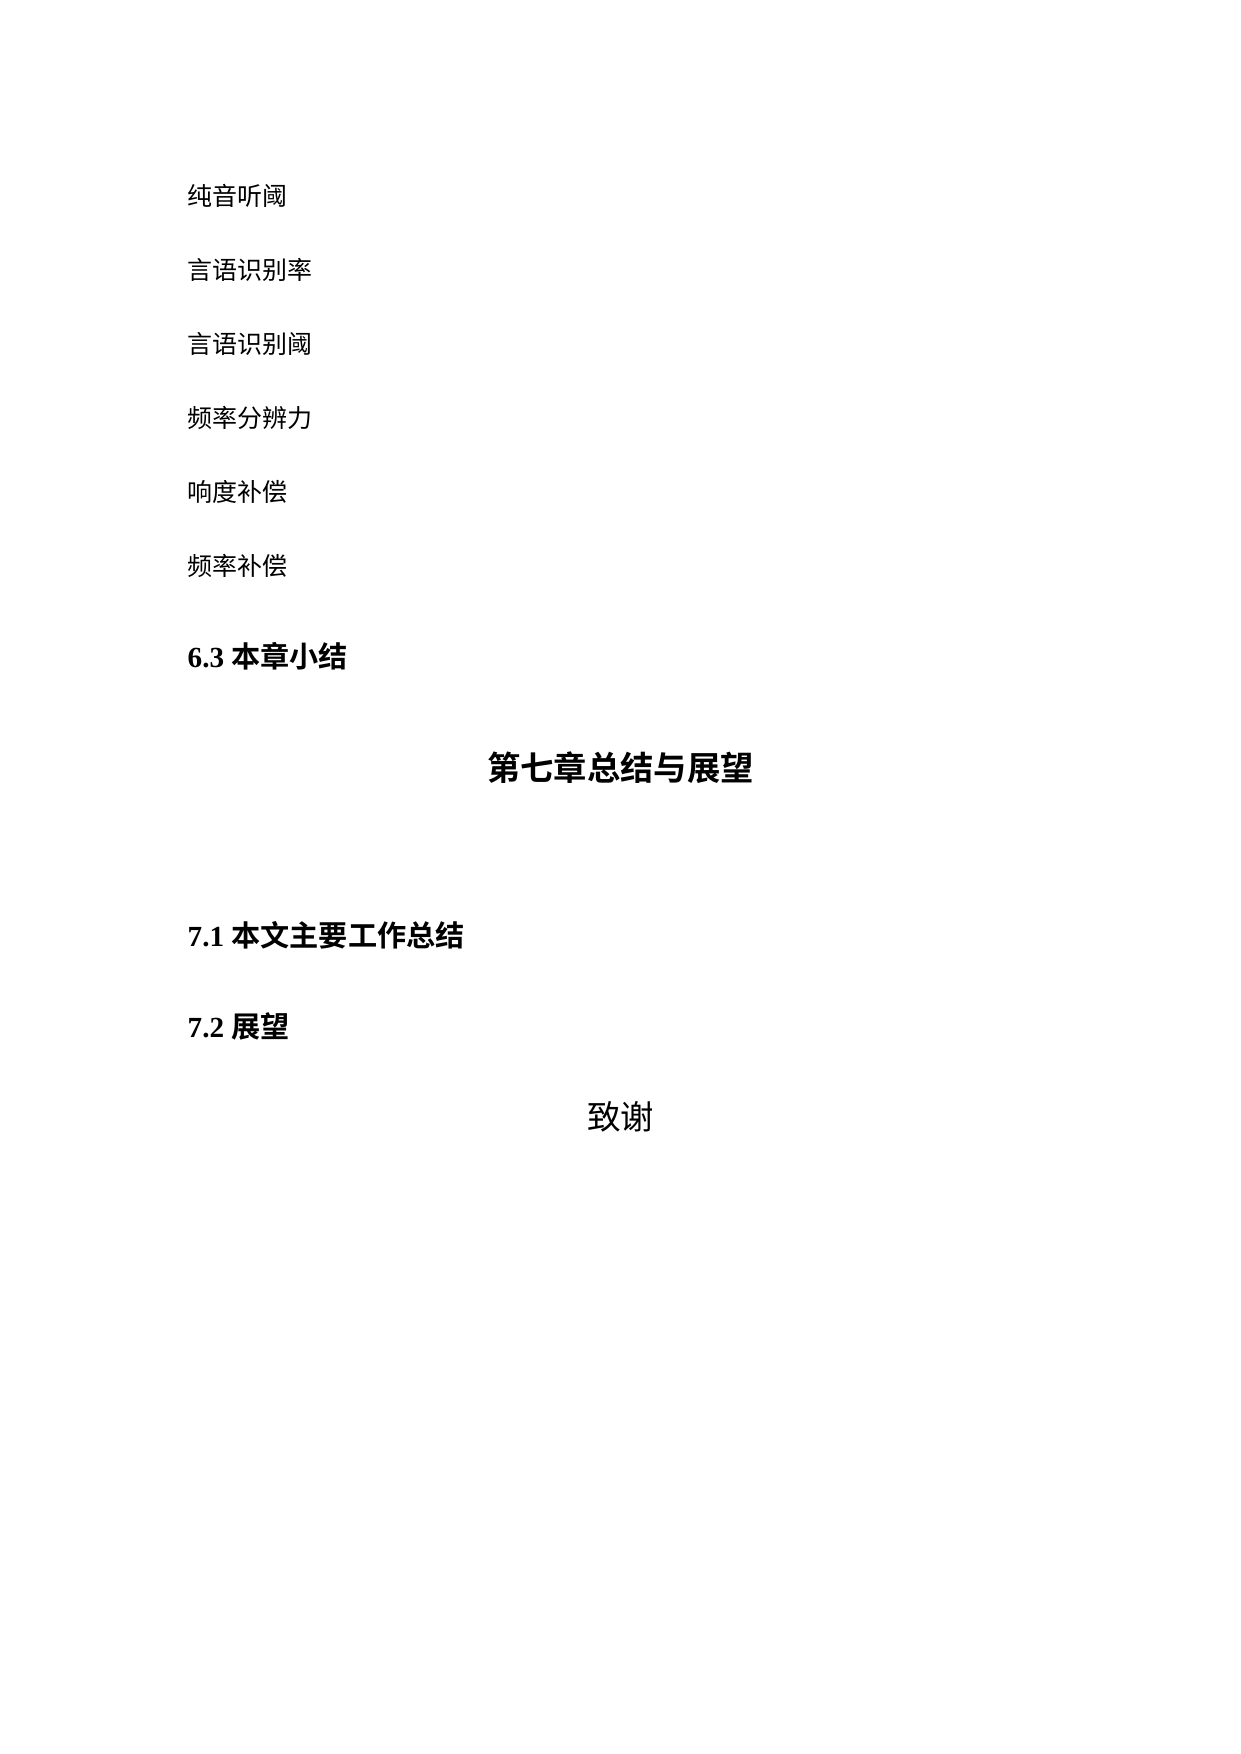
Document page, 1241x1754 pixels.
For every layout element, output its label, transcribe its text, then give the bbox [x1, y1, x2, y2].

text 言语识别阈 [187, 310, 1053, 375]
text 频率分辨力 [187, 384, 1053, 449]
text 纯音听阈 [187, 162, 1053, 227]
text 响度补偿 [187, 458, 1053, 523]
text 频率补偿 [187, 532, 1053, 597]
text 7.2 展望 [187, 993, 1053, 1058]
subtitle 总结与展望 [187, 733, 1053, 798]
text 6.3 本章小结 [187, 623, 1053, 688]
text 言语识别率 [187, 236, 1053, 301]
text 7.1 本文主要工作总结 [187, 901, 1053, 966]
text 致谢 [187, 1084, 1053, 1149]
